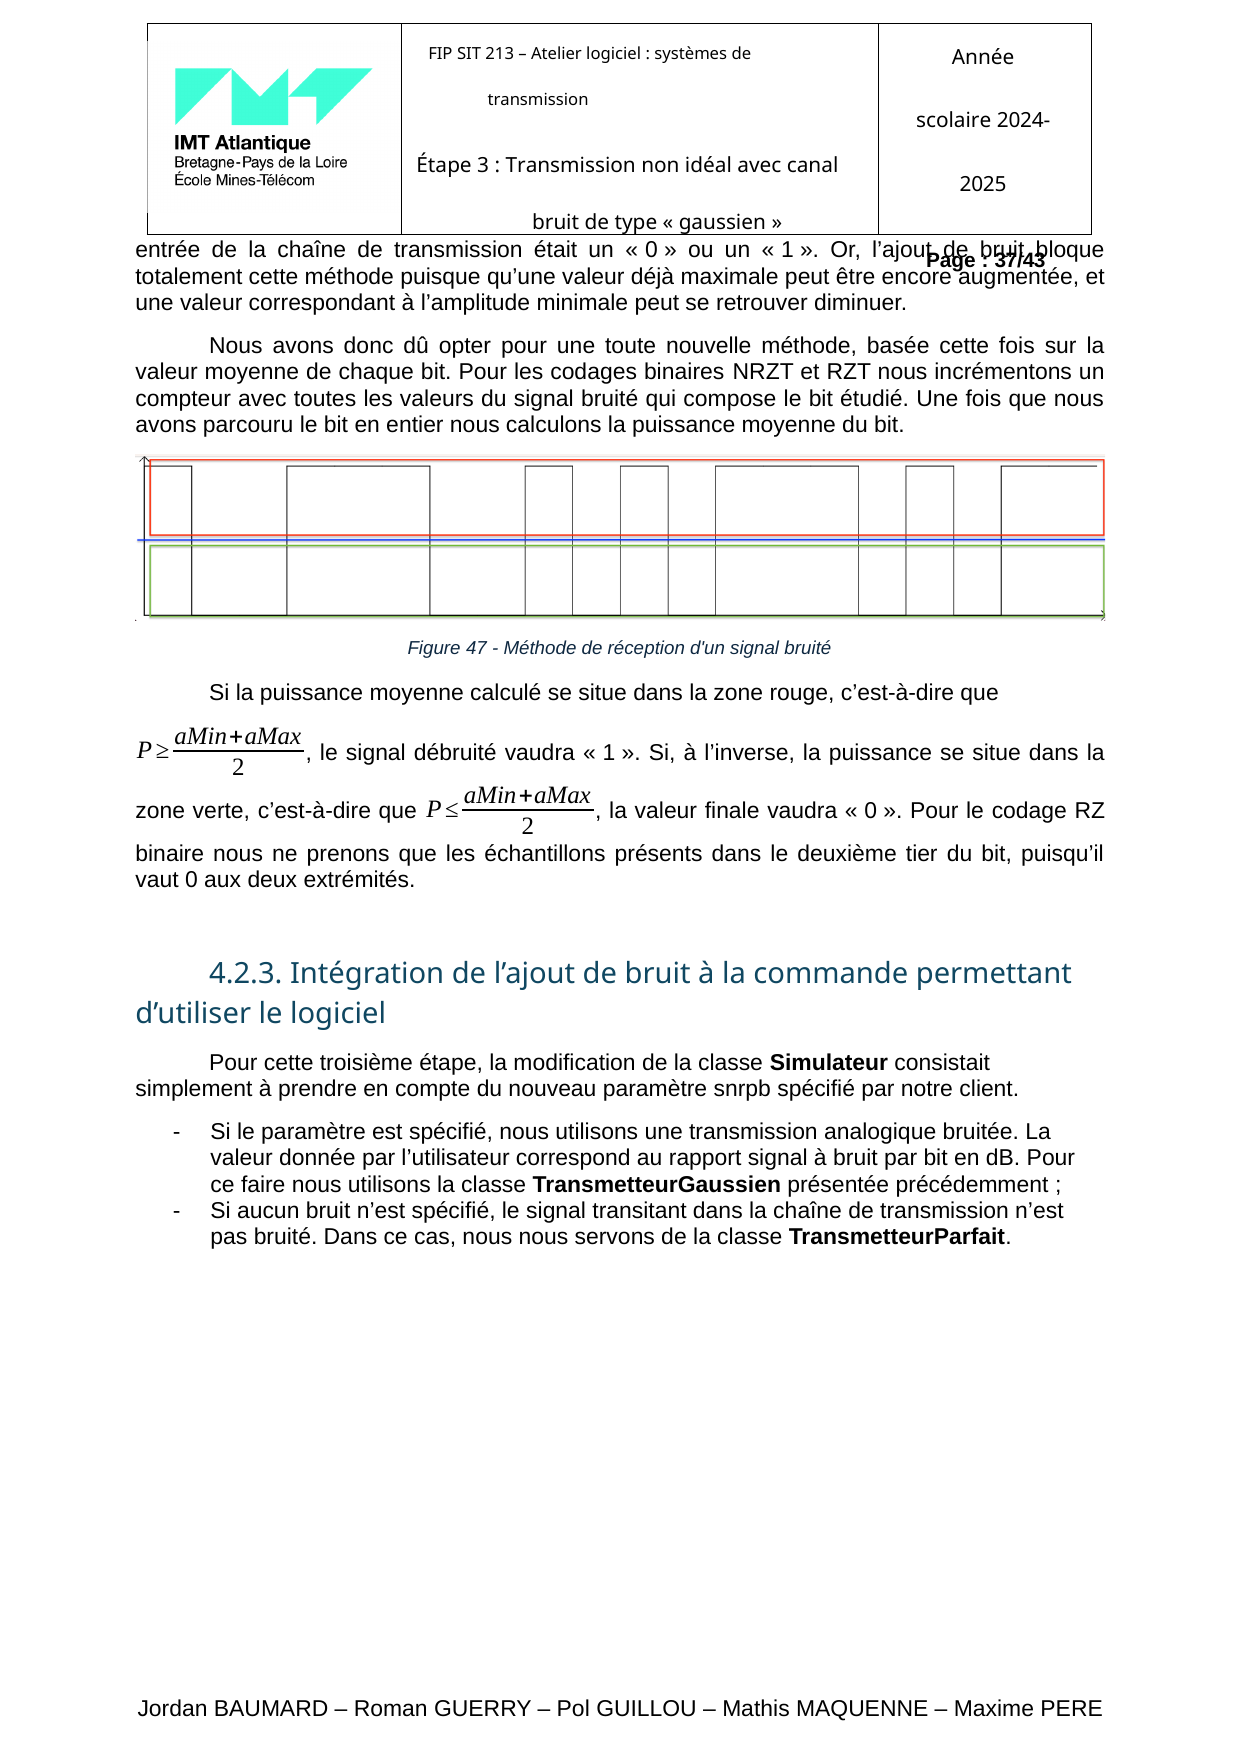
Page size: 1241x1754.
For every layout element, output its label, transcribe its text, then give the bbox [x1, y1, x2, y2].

text Figure 47 - Méthode de réception d'un signal bruité [135, 637, 1105, 658]
text Pour cette troisième étape, la modification de la classe Simulateur consistait simplement à prendre en compte du nouveau paramètre snrpb spécifié par notre client. [135, 1048, 1105, 1101]
picture [135, 454, 1105, 621]
text , le signal débruité vaudra « 1 ». Si, à l’inverse, la puissance se situe dans la zone verte, c’est-à-dire que , la valeur finale vaudra « 0 ». Pour le codage RZ binaire nous ne prenons que les échantillons présents dans le deuxième tier du bit, puisqu’il vaut 0 aux deux extrémités. [135, 722, 1105, 893]
subtitle 4.2.3. Intégration de l’ajout de bruit à la commande permettant d’utiliser le logiciel [135, 952, 1105, 1032]
list Si aucun bruit n’est spécifié, le signal transitant dans la chaîne de transmission n’est pas bruité. Dans ce cas, nous nous servons de la classe TransmetteurParfait. [173, 1197, 1105, 1250]
picture [147, 41, 401, 213]
list Si le paramètre est spécifié, nous utilisons une transmission analogique bruitée. La valeur donnée par l’utilisateur correspond au rapport signal à bruit par bit en dB. Pour ce faire nous utilisons la classe TransmetteurGaussien présentée précédemment ; [173, 1118, 1105, 1197]
text Si la puissance moyenne calculé se situe dans la zone rouge, c’est-à-dire que [135, 679, 1105, 706]
text Nous avons donc dû opter pour une toute nouvelle méthode, basée cette fois sur la valeur moyenne de chaque bit. Pour les codages binaires NRZT et RZT nous incrémentons un compteur avec toutes les valeurs du signal bruité qui compose le bit étudié. Une fois que nous avons parcouru le bit en entier nous calculons la puissance moyenne du bit. [135, 332, 1105, 437]
